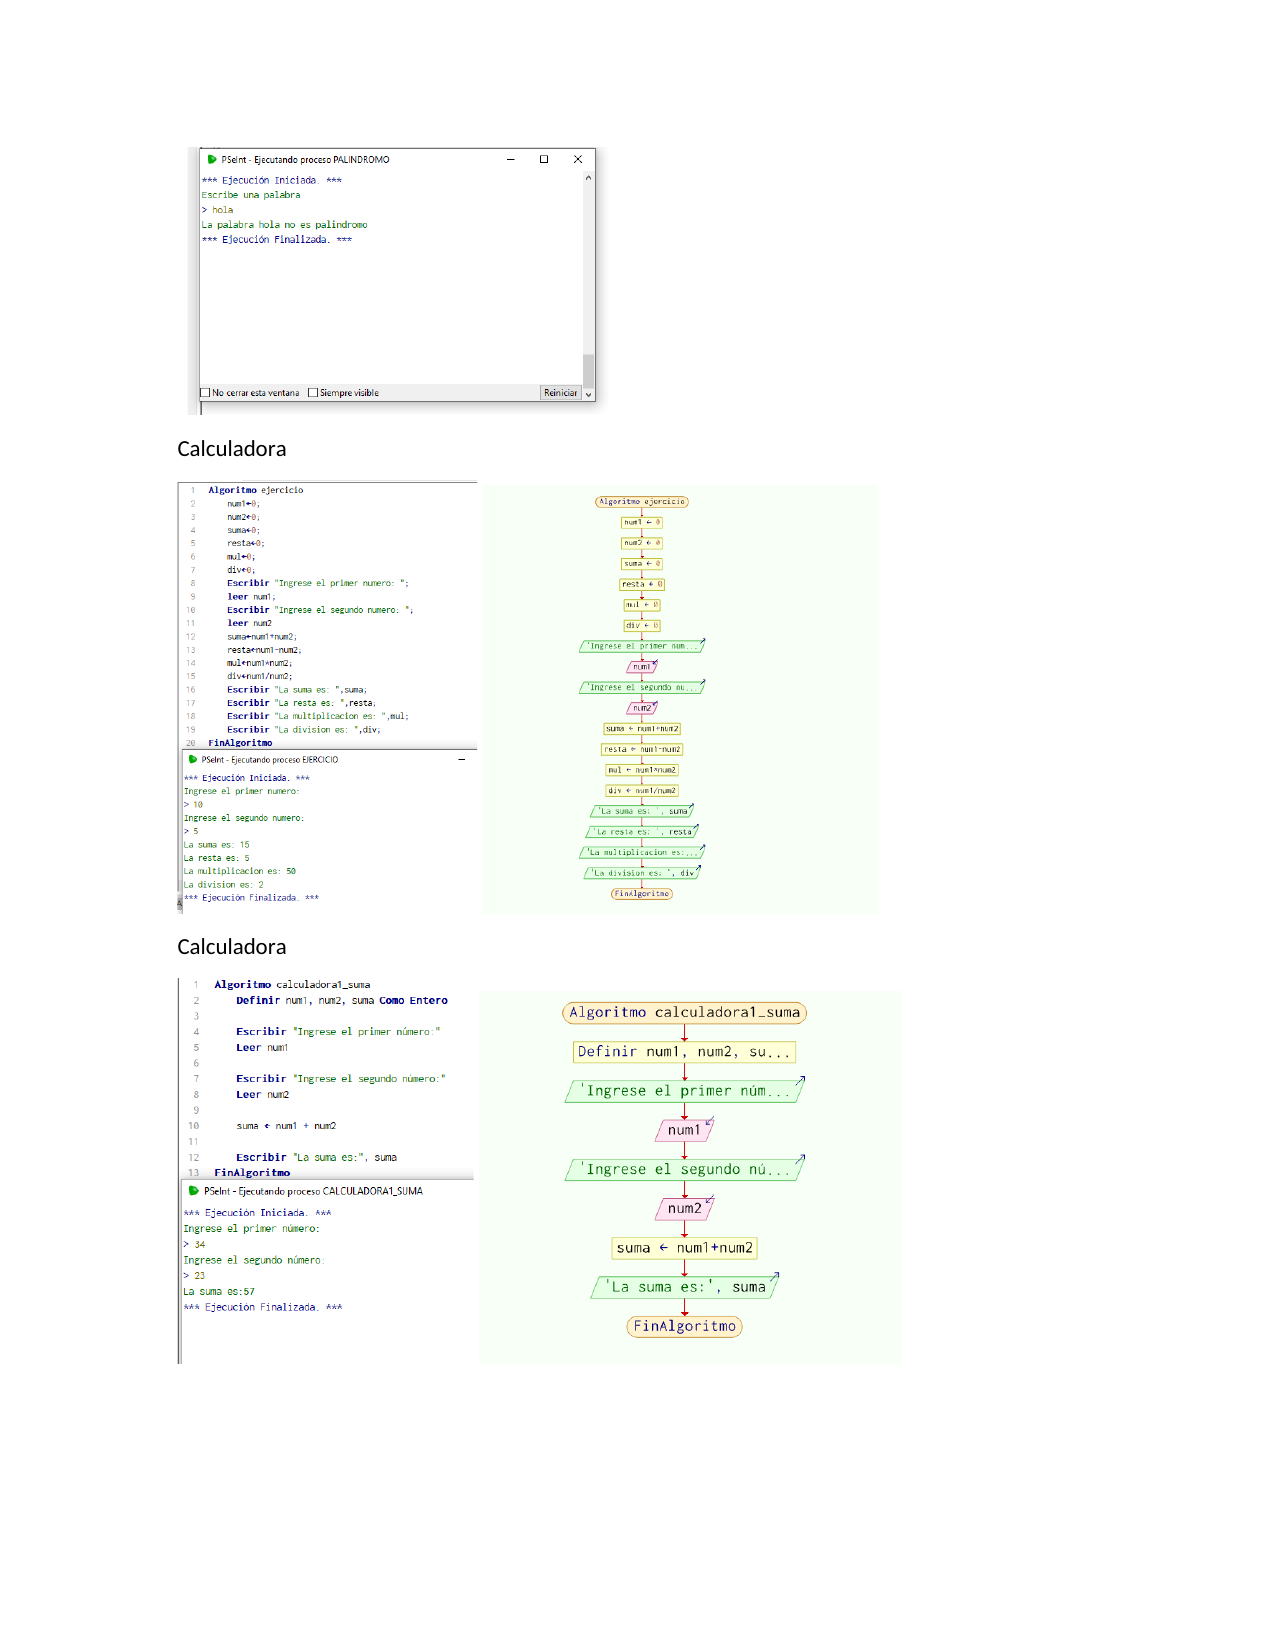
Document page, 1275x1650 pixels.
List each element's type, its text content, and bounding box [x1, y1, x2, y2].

text Calculadora [177, 434, 1098, 462]
picture [478, 991, 903, 1364]
picture [482, 485, 878, 914]
picture [177, 480, 478, 914]
picture [187, 147, 609, 415]
text Calculadora [177, 932, 1098, 960]
picture [177, 978, 474, 1364]
